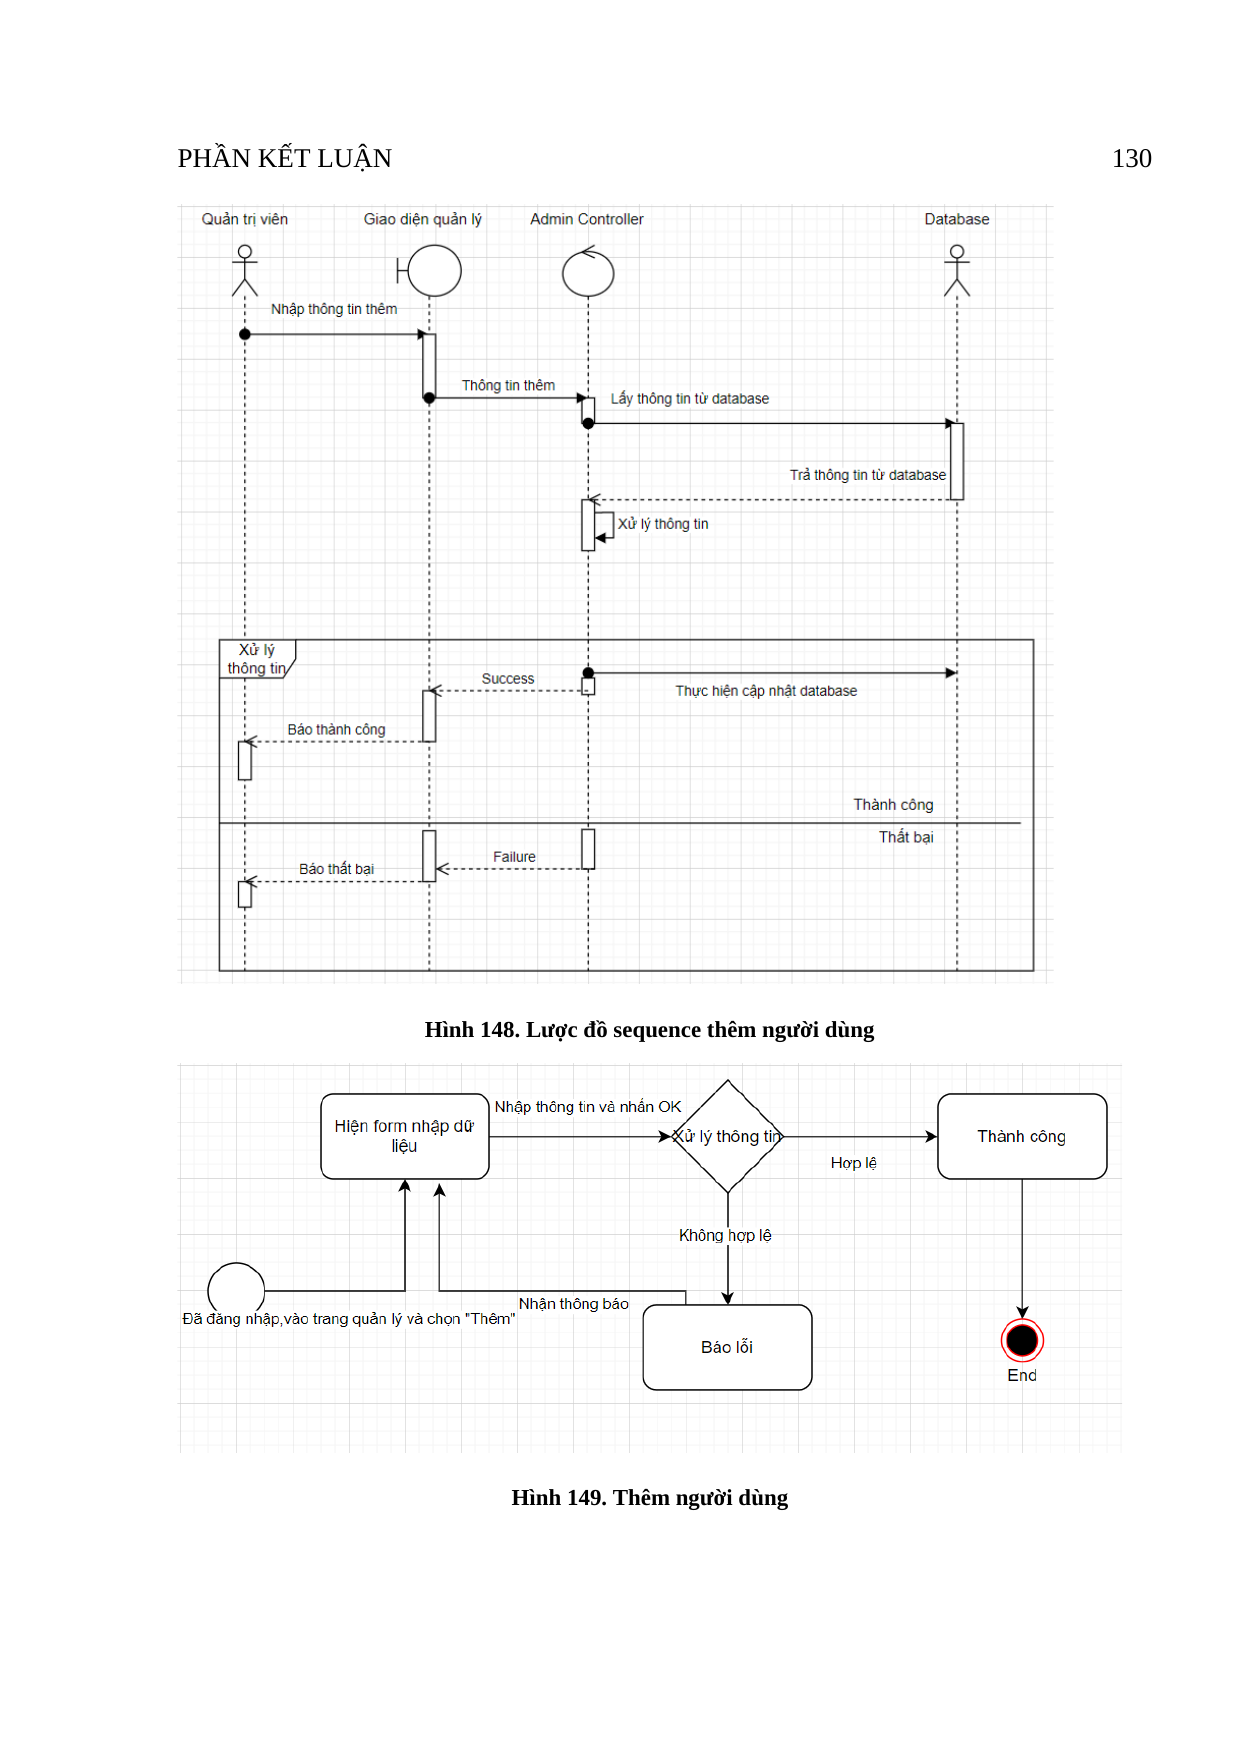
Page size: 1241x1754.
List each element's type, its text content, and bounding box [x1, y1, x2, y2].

picture [177, 1063, 1123, 1453]
picture [177, 204, 1054, 984]
